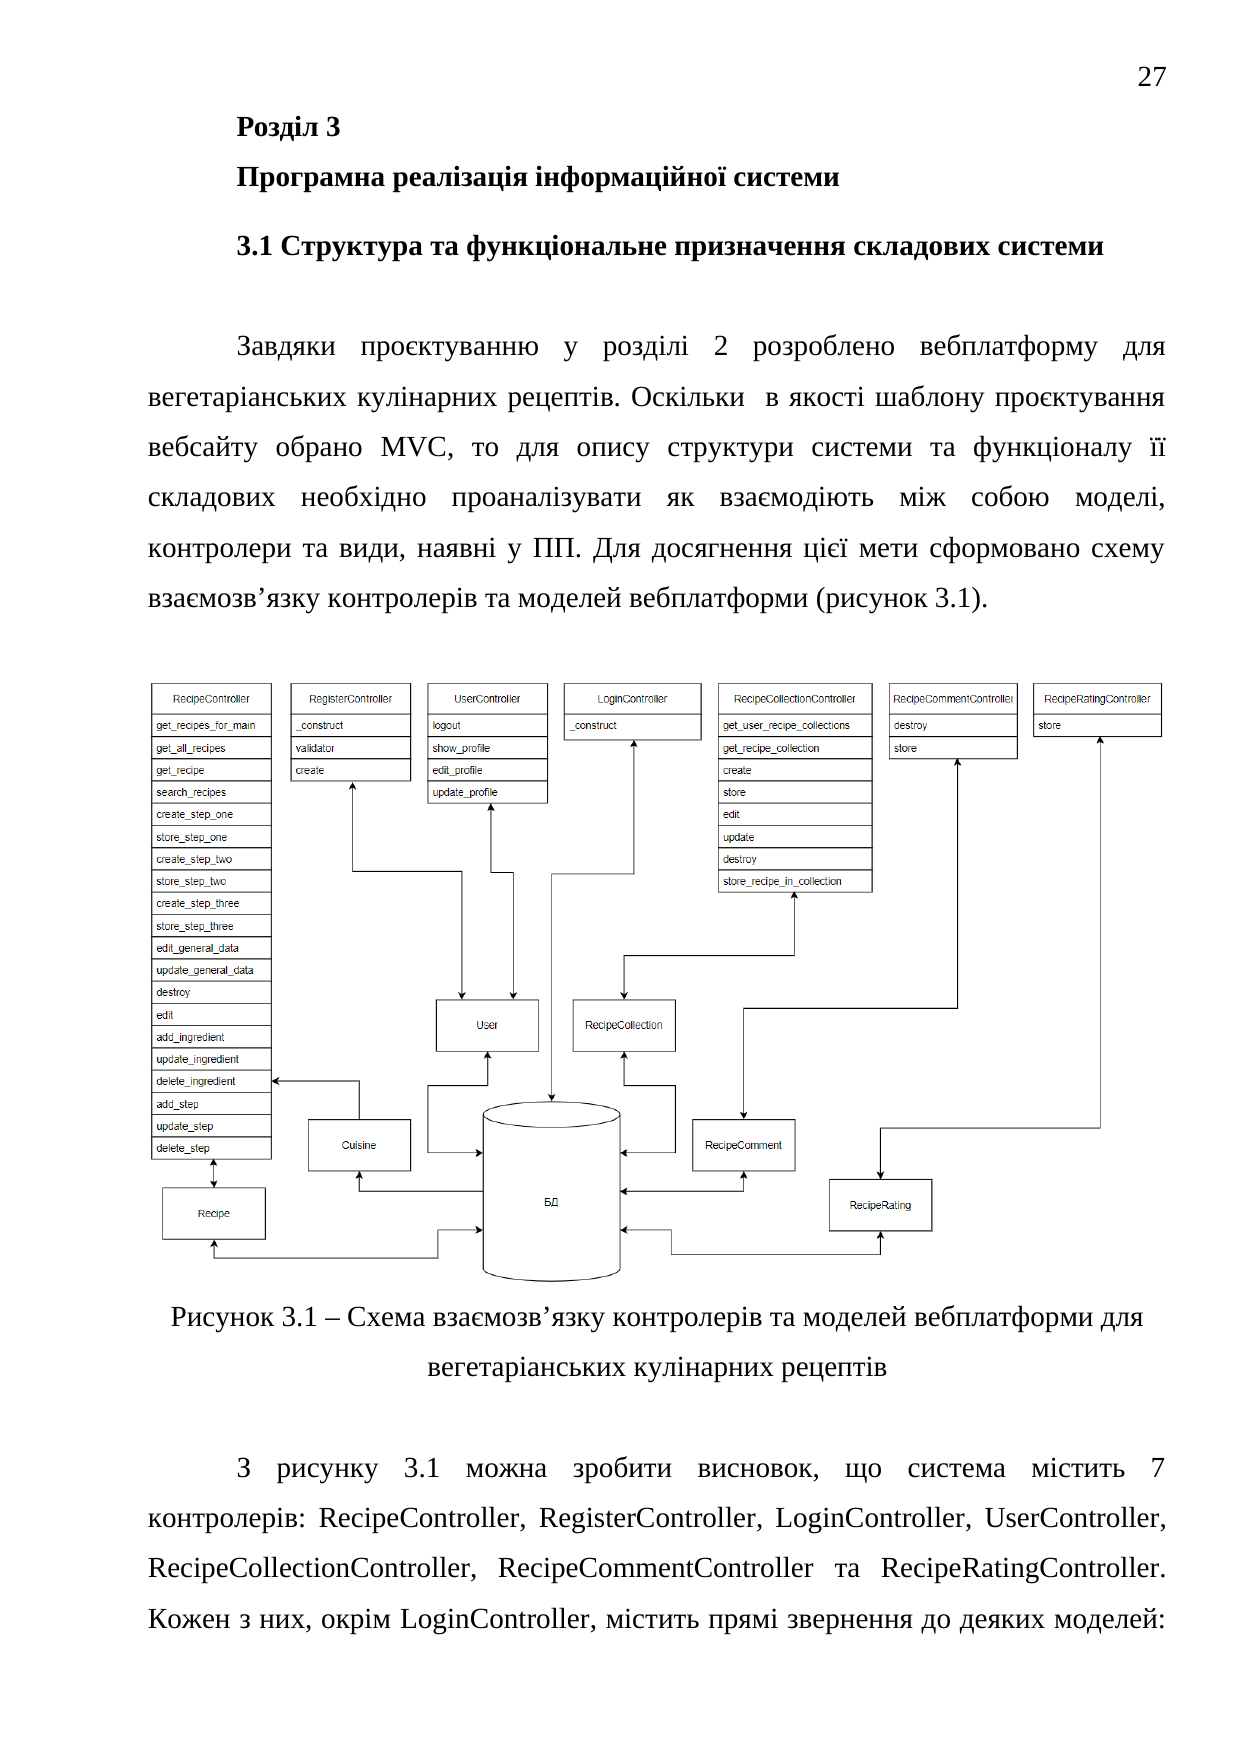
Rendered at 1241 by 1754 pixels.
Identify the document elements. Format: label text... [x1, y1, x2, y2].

text Рисунок 3.1 – Схема взаємозв’язку контролерів та моделей вебплатформи для вегетаріанських кулінарних рецептів [148, 1299, 1167, 1383]
subtitle Розділ 3 [148, 109, 1167, 143]
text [148, 1450, 1167, 1634]
picture [147, 680, 1167, 1283]
text Завдяки проєктуванню у розділі 2 розроблено вебплатформу для вегетаріанських кулінарних рецептів. Оскільки в якості шаблону проєктування вебсайту обрано MVC, то для опису структури системи та функціоналу її складових необхідно проаналізувати як взаємодіють між собою моделі, контролери та види, наявні у ПП. Для досягнення цієї мети сформовано схему взаємозв’язку контролерів та моделей вебплатформи (рисунок 3.1). [148, 328, 1167, 613]
text 3.1 Структура та функціональне призначення складових системи [148, 228, 1167, 261]
text Програмна реалізація інформаційної системи [148, 159, 1167, 193]
